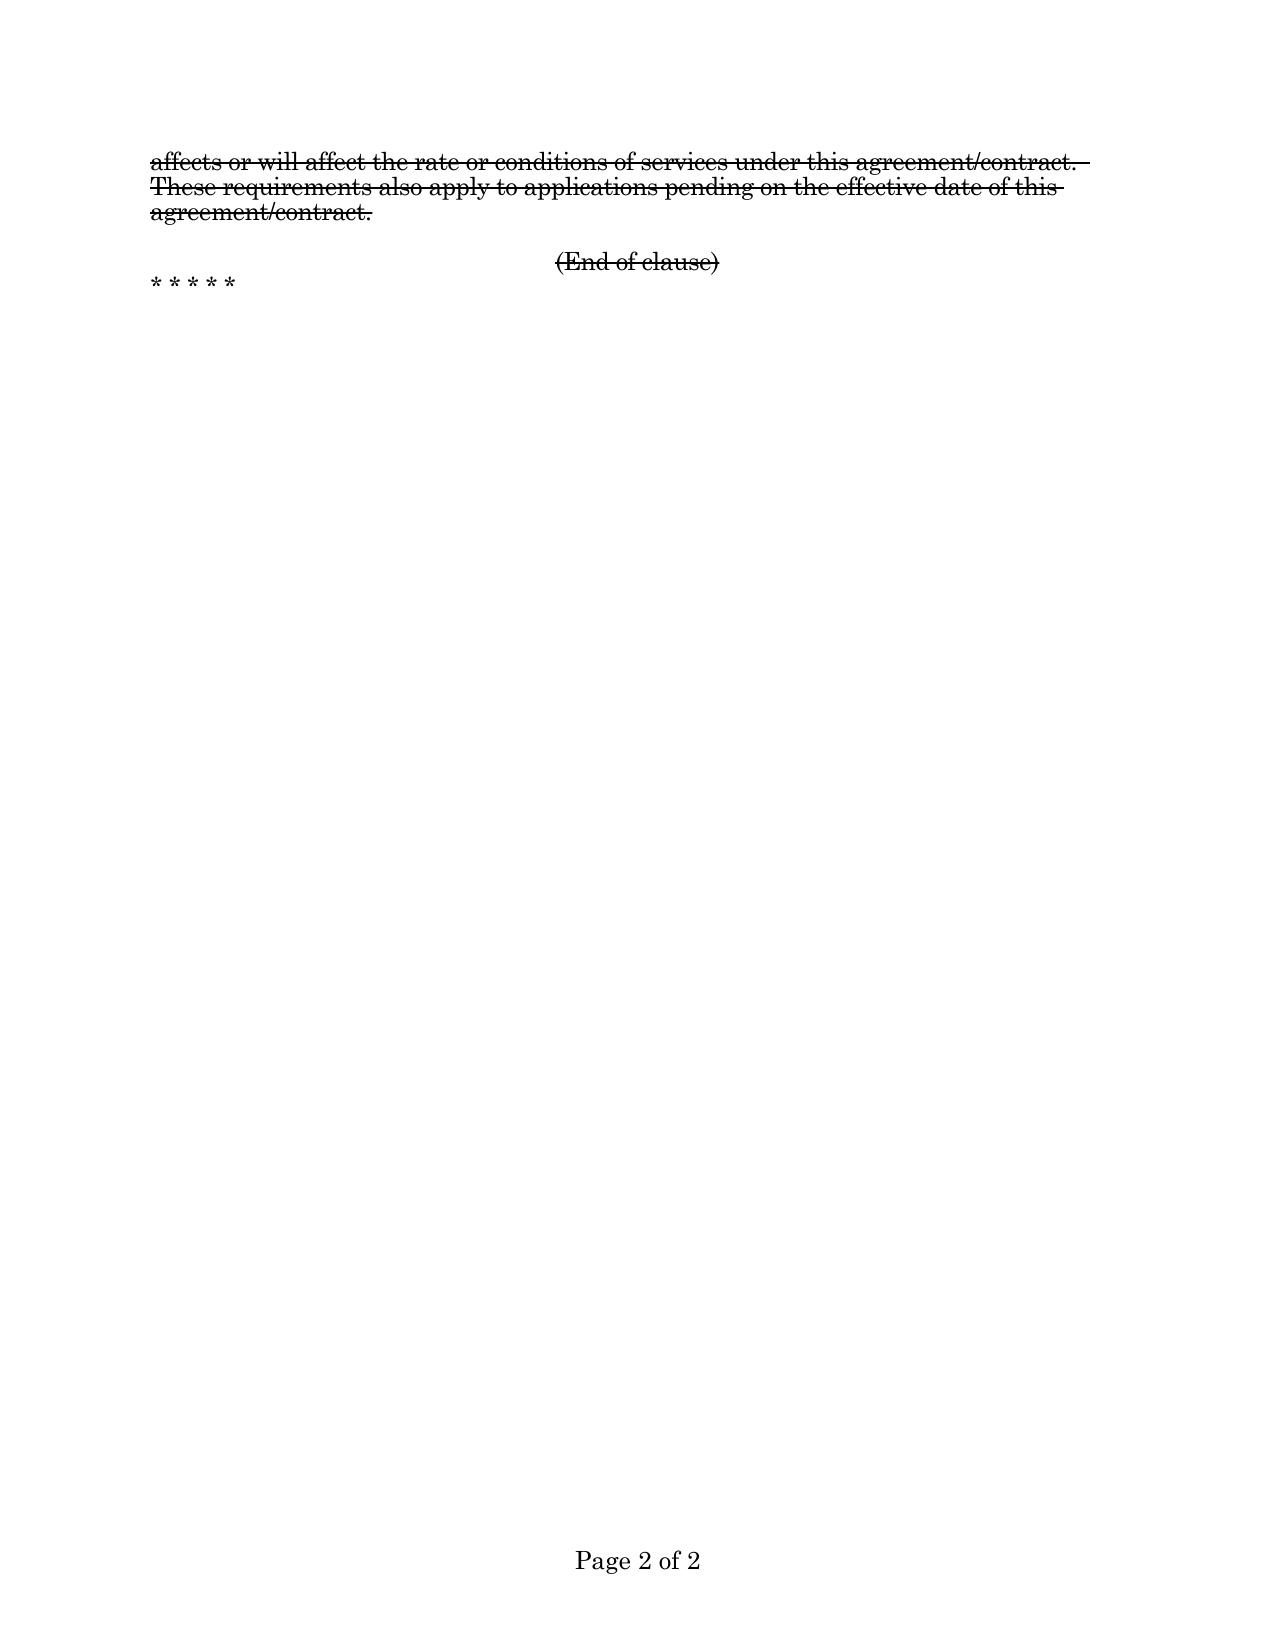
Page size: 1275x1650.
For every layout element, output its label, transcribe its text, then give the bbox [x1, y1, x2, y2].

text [150, 150, 1125, 225]
text (End of clause) [150, 250, 1125, 275]
text * * * * * [150, 275, 1125, 300]
